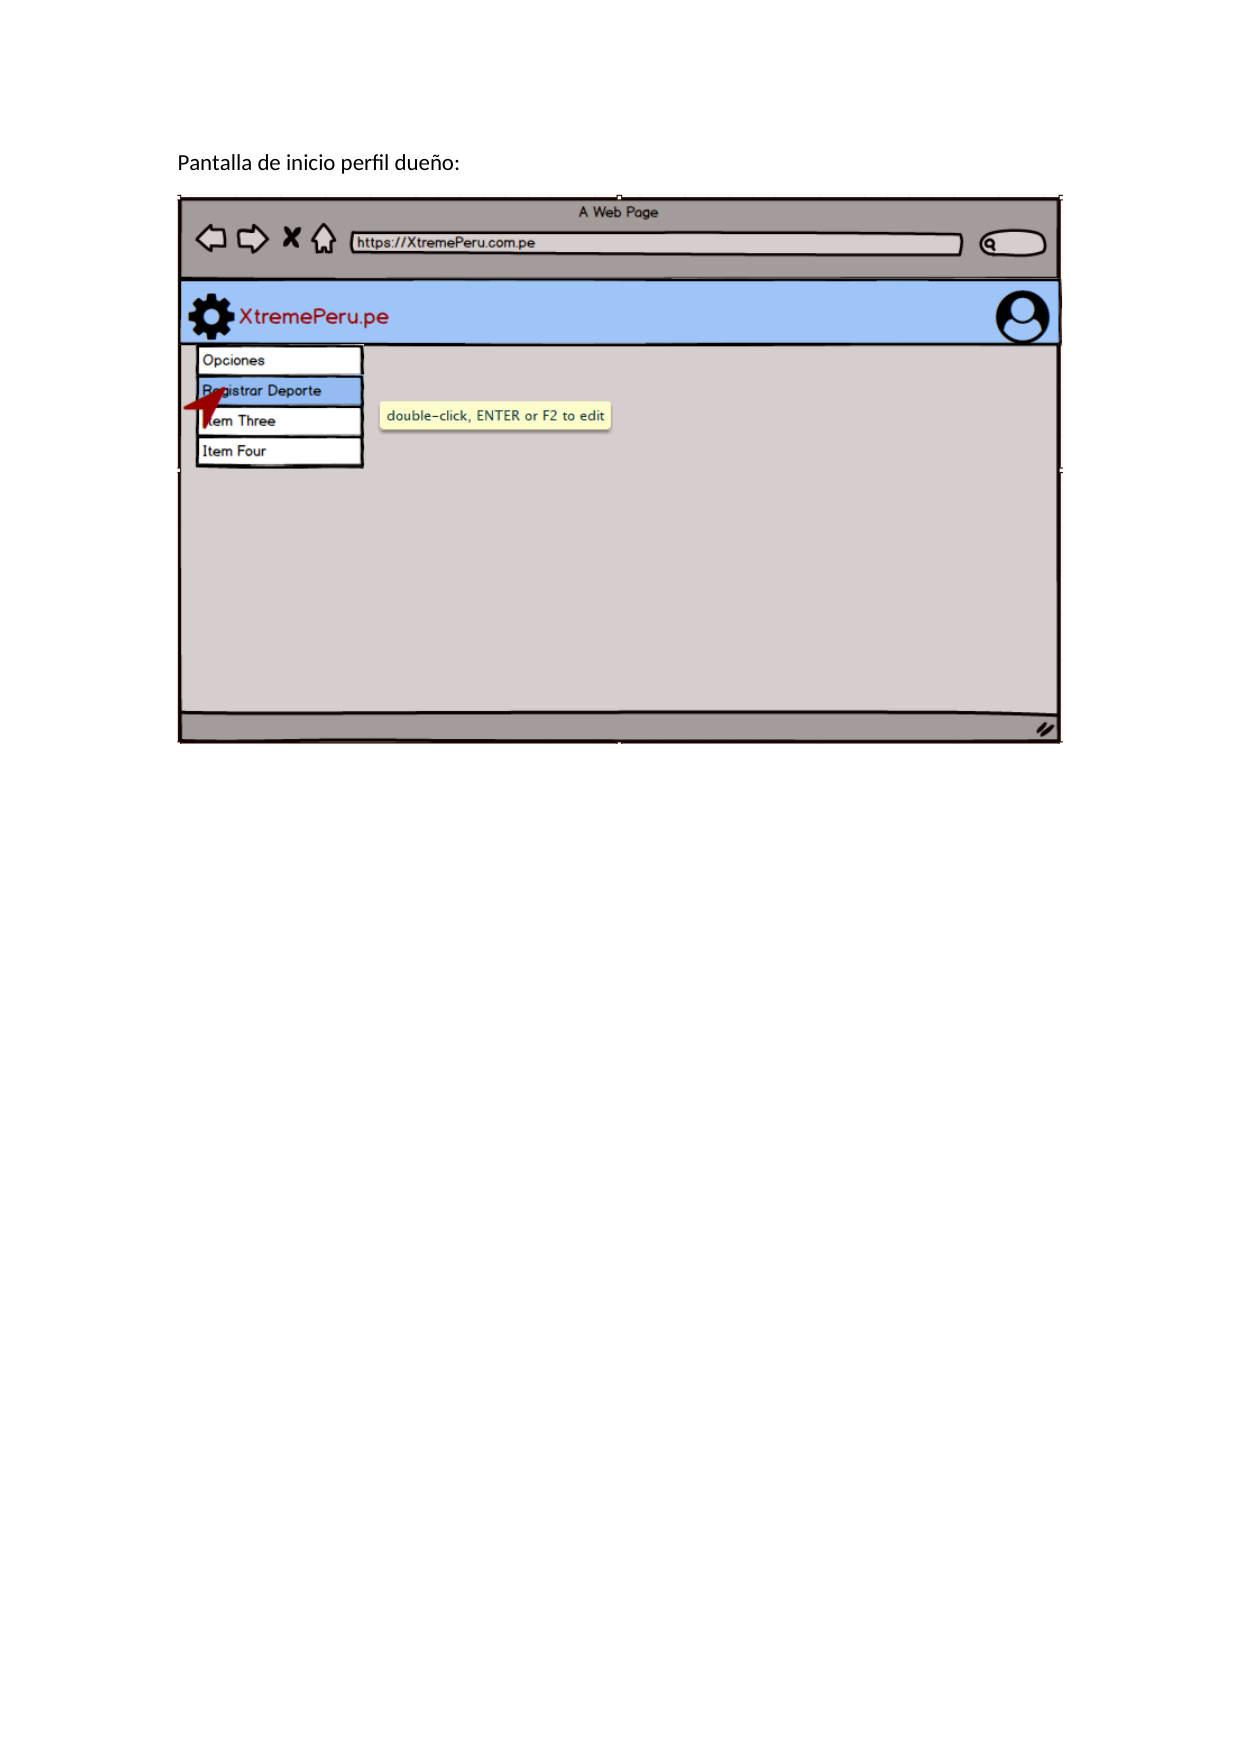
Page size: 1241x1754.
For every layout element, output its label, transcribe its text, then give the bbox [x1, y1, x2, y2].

text Pantalla de inicio perfil dueño: [177, 148, 1063, 176]
picture [177, 194, 1063, 744]
